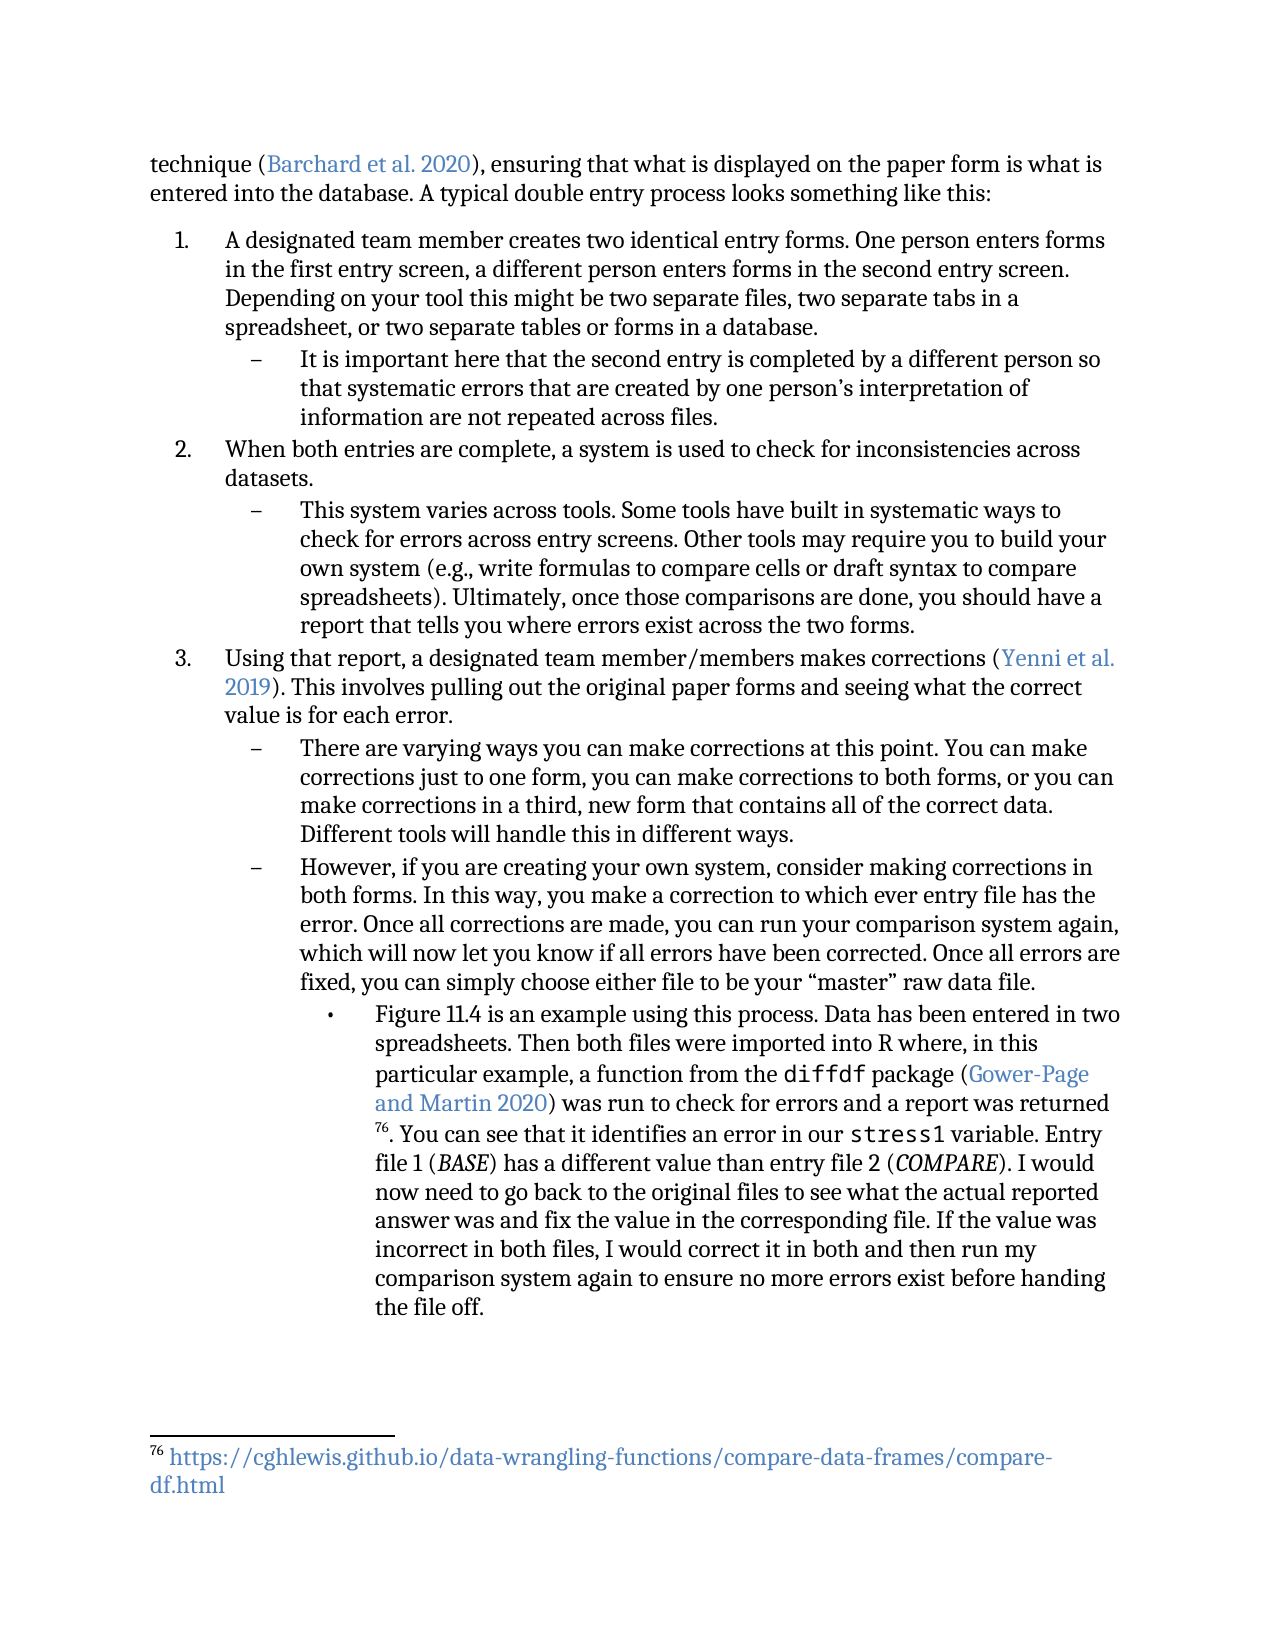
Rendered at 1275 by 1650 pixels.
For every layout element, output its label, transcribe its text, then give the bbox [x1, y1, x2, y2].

list A designated team member creates two identical entry forms. One person enters forms in the first entry screen, a different person enters forms in the second entry screen. Depending on your tool this might be two separate files, two separate tabs in a spreadsheet, or two separate tables or forms in a database. [175, 226, 1125, 341]
list When both entries are complete, a system is used to check for inconsistencies across datasets. [175, 435, 1125, 492]
list However, if you are creating your own system, consider making corrections in both forms. In this way, you make a correction to which ever entry file has the error. Once all corrections are made, you can run your comparison system again, which will now let you know if all errors have been corrected. Once all errors are fixed, you can simply choose either file to be your “master” raw data file. [250, 852, 1125, 996]
list Figure 11.4 is an example using this process. Data has been entered in two spreadsheets. Then both files were imported into R where, in this particular example, a function from the diffdf package (Gower-Page and Martin 2020) was run to check for errors and a report was returned . You can see that it identifies an error in our stress1 variable. Entry file 1 (BASE) has a different value than entry file 2 (COMPARE). I would now need to go back to the original files to see what the actual reported answer was and fix the value in the corresponding file. If the value was incorrect in both files, I would correct it in both and then run my comparison system again to ensure no more errors exist before handing the file off. [325, 1000, 1125, 1321]
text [150, 150, 1125, 207]
list There are varying ways you can make corrections at this point. You can make corrections just to one form, you can make corrections to both forms, or you can make corrections in a third, new form that contains all of the correct data. Different tools will handle this in different ways. [250, 734, 1125, 849]
list Using that report, a designated team member/members makes corrections (Yenni et al. 2019). This involves pulling out the original paper forms and seeing what the correct value is for each error. [175, 644, 1125, 730]
list This system varies across tools. Some tools have built in systematic ways to check for errors across entry screens. Other tools may require you to build your own system (e.g., write formulas to compare cells or draft syntax to compare spreadsheets). Ultimately, once those comparisons are done, you should have a report that tells you where errors exist across the two forms. [250, 496, 1125, 640]
list It is important here that the second entry is completed by a different person so that systematic errors that are created by one person’s interpretation of information are not repeated across files. [250, 345, 1125, 431]
